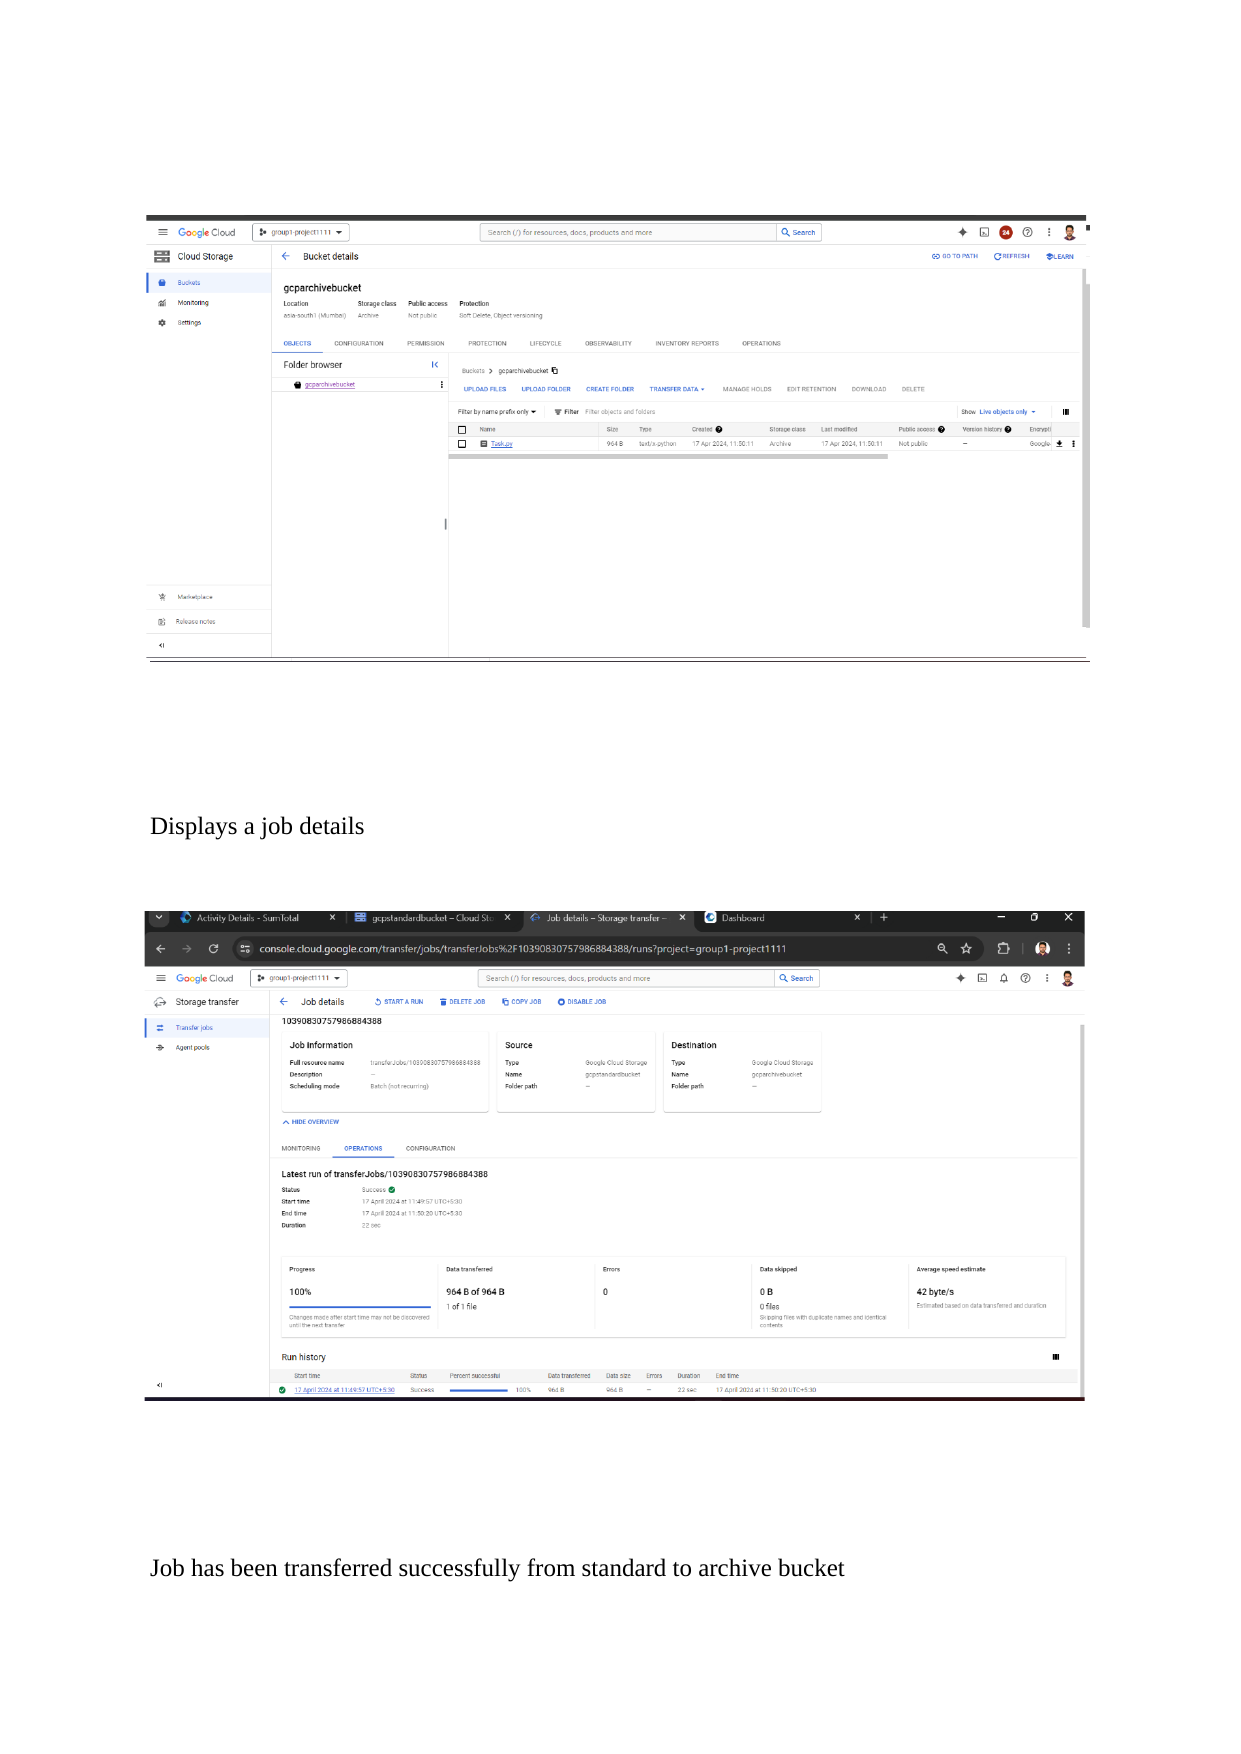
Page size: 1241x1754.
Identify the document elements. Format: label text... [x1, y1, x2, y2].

picture [144, 911, 1085, 1401]
text Displays a job details [150, 811, 1090, 840]
text Job has been transferred successfully from standard to archive bucket [150, 1553, 1090, 1582]
picture [146, 215, 1090, 662]
